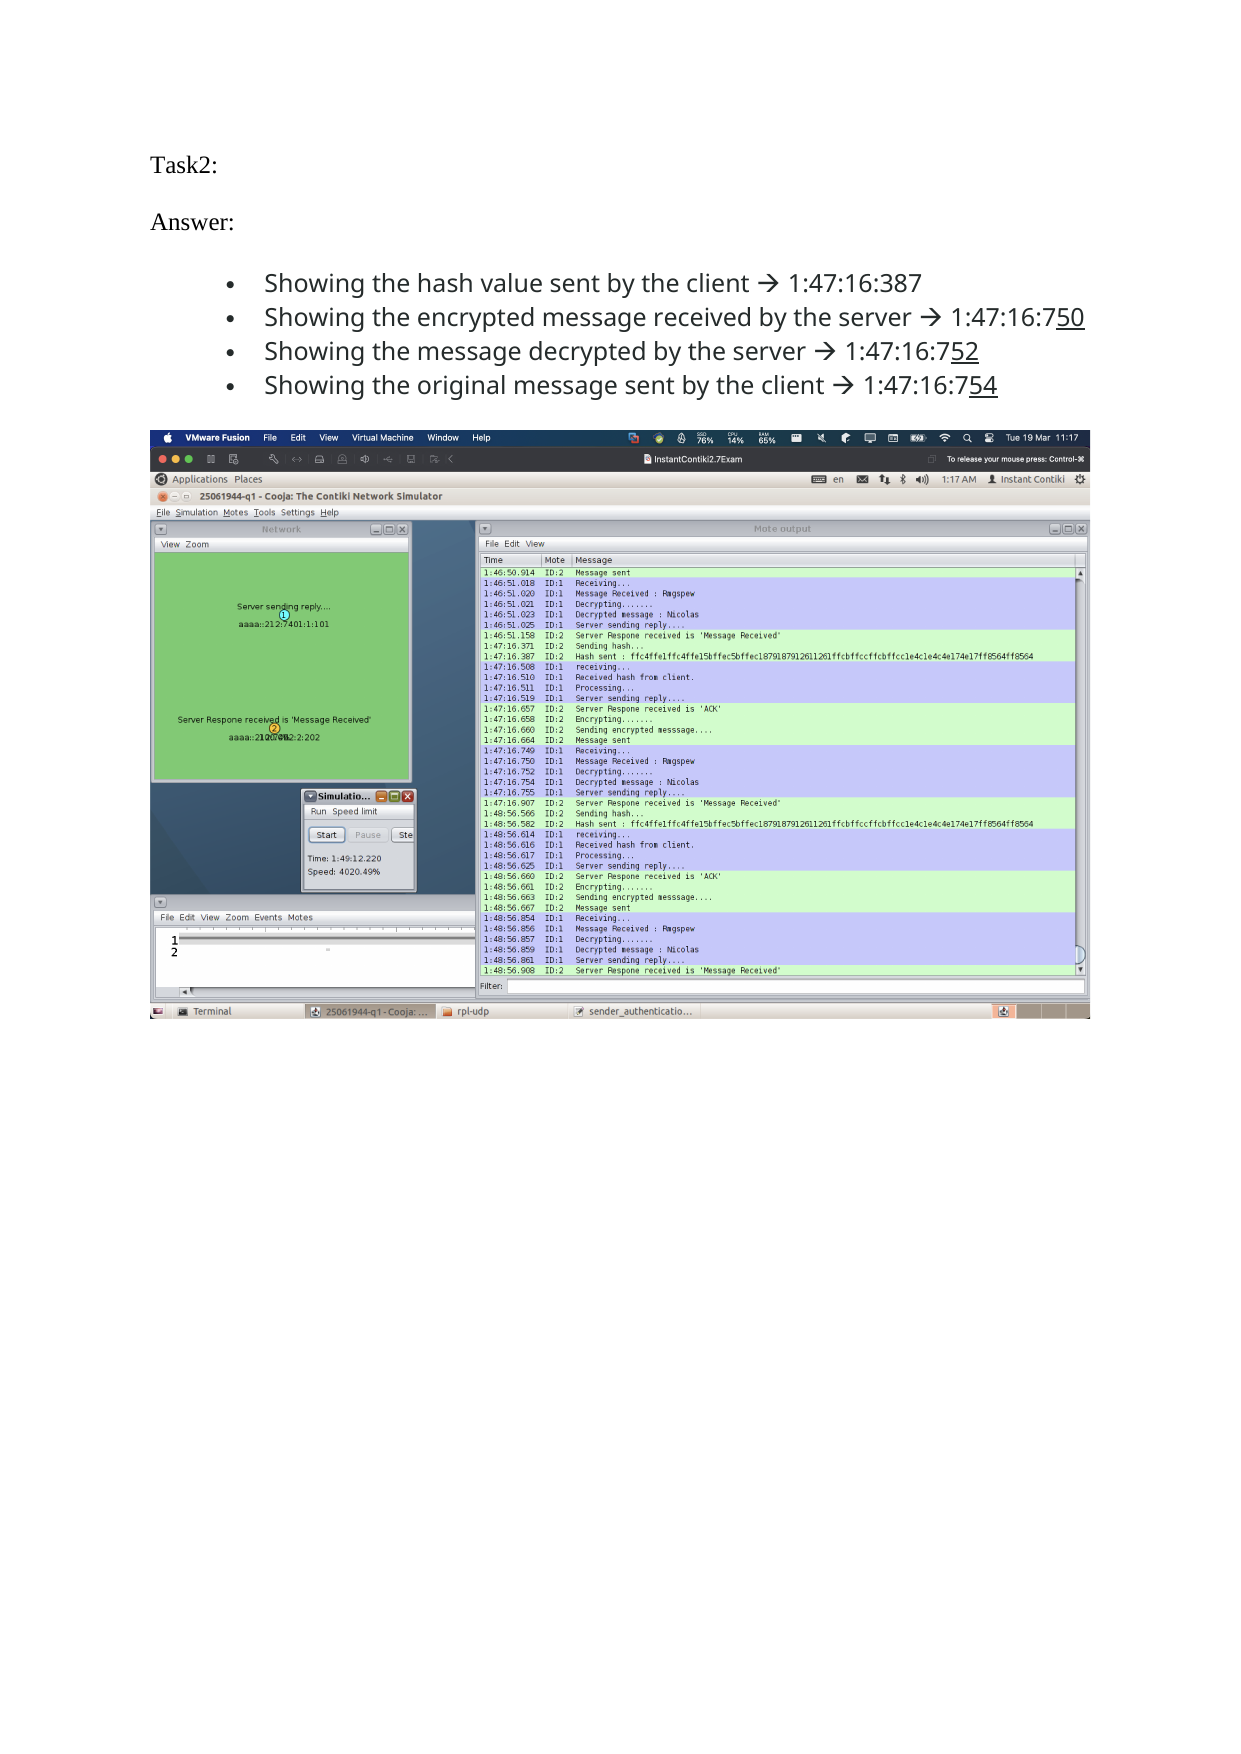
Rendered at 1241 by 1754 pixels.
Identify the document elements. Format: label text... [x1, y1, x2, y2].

list Showing the encrypted message received by the server 1:47:16:750 [227, 299, 1090, 333]
list Showing the message decrypted by the server 1:47:16:752 [227, 333, 1090, 368]
text Answer: [150, 207, 1090, 236]
picture [150, 430, 1091, 1019]
text Task2: [150, 150, 1090, 179]
list Showing the original message sent by the client 1:47:16:754 [227, 368, 1090, 402]
list Showing the hash value sent by the client 1:47:16:387 [227, 265, 1090, 299]
